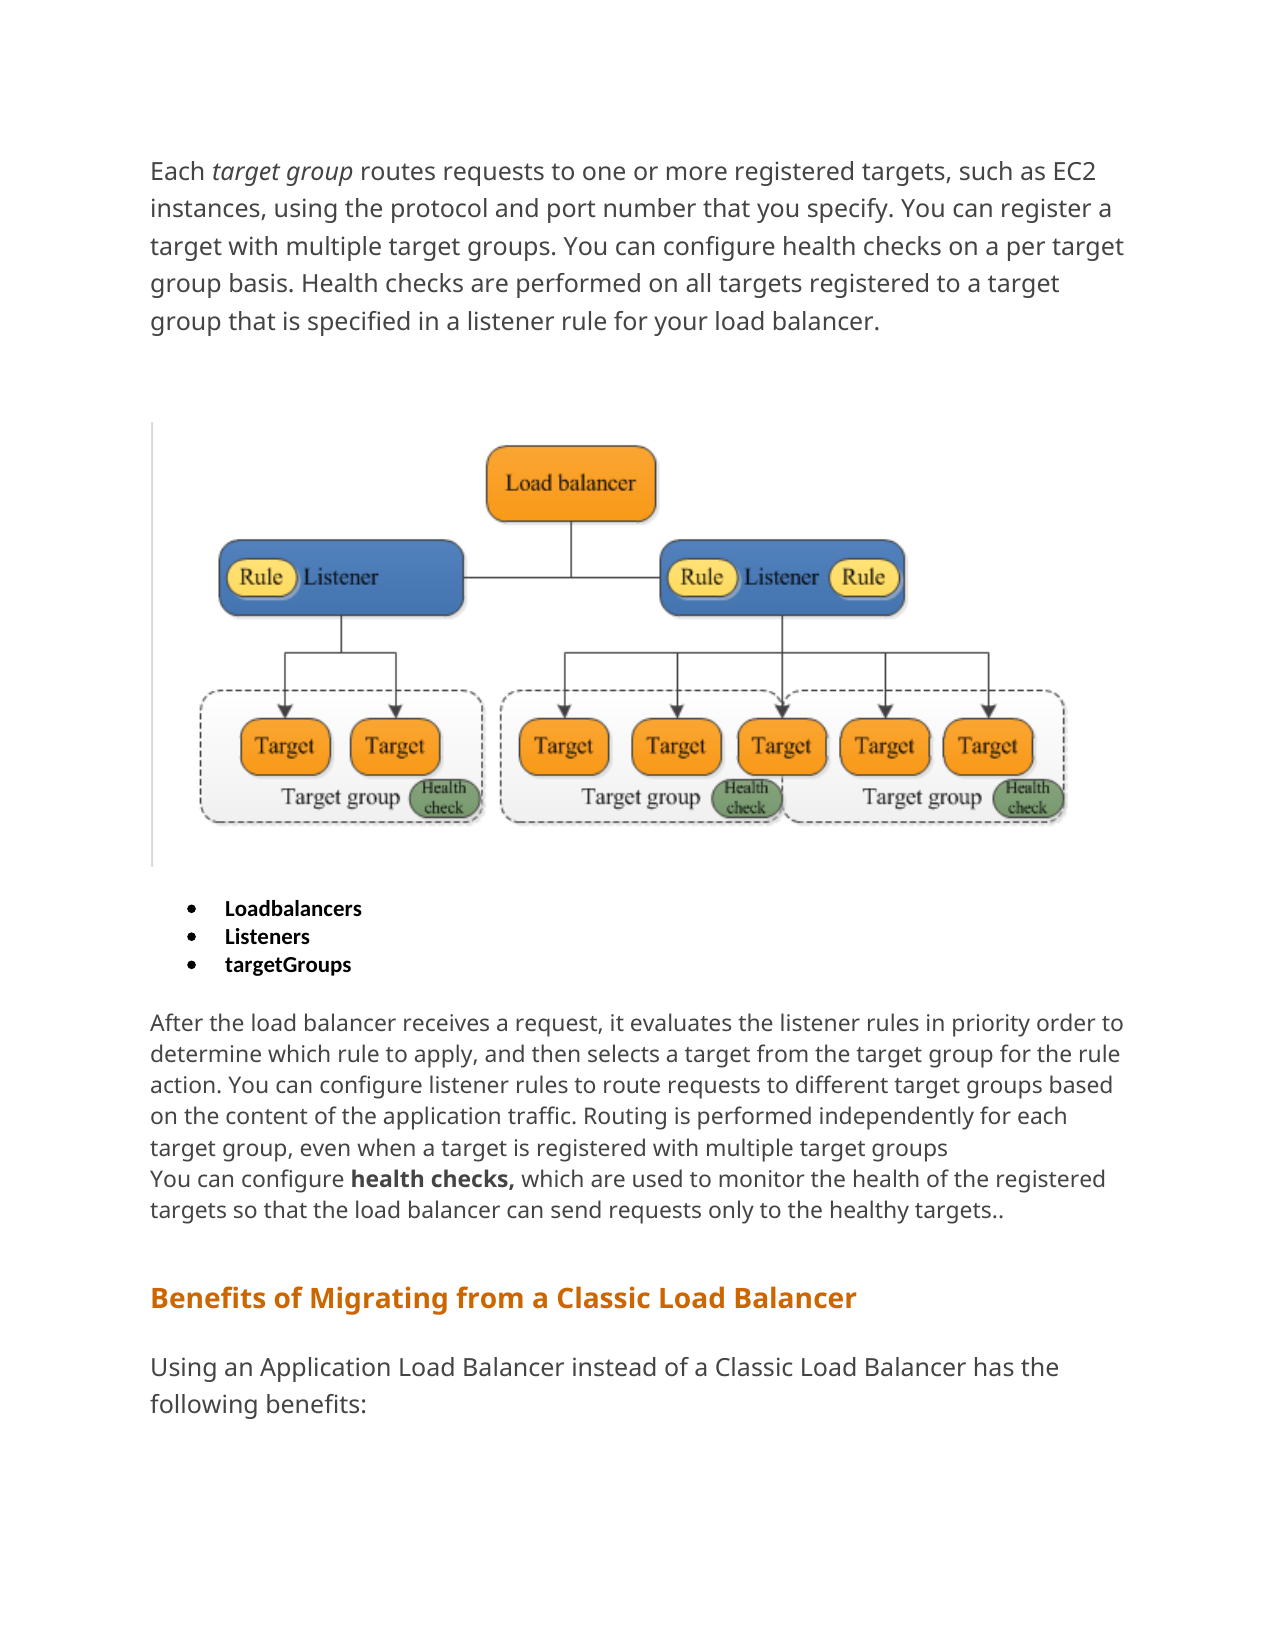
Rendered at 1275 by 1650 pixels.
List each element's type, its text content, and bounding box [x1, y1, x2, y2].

text After the load balancer receives a request, it evaluates the listener rules in priority order to determine which rule to apply, and then selects a target from the target group for the rule action. You can configure listener rules to route requests to different target groups based on the content of the application traffic. Routing is performed independently for each target group, even when a target is registered with multiple target groups [948, 1007, 1125, 1163]
text Each target group routes requests to one or more registered targets, such as EC2 instances, using the protocol and port number that you specify. You can register a target with multiple target groups. You can configure health checks on a per target group basis. Health checks are performed on all targets registered to a target group that is specified in a listener rule for your load balancer. [150, 150, 1125, 337]
text Benefits of Migrating from a Classic Load Balancer [150, 1278, 1125, 1317]
list Listeners [187, 922, 1125, 951]
picture [150, 422, 1193, 867]
text Using an Application Load Balancer instead of a Classic Load Balancer has the following benefits: [150, 1346, 1125, 1421]
list Loadbalancers [187, 894, 1125, 922]
list targetGroups [187, 951, 1125, 978]
